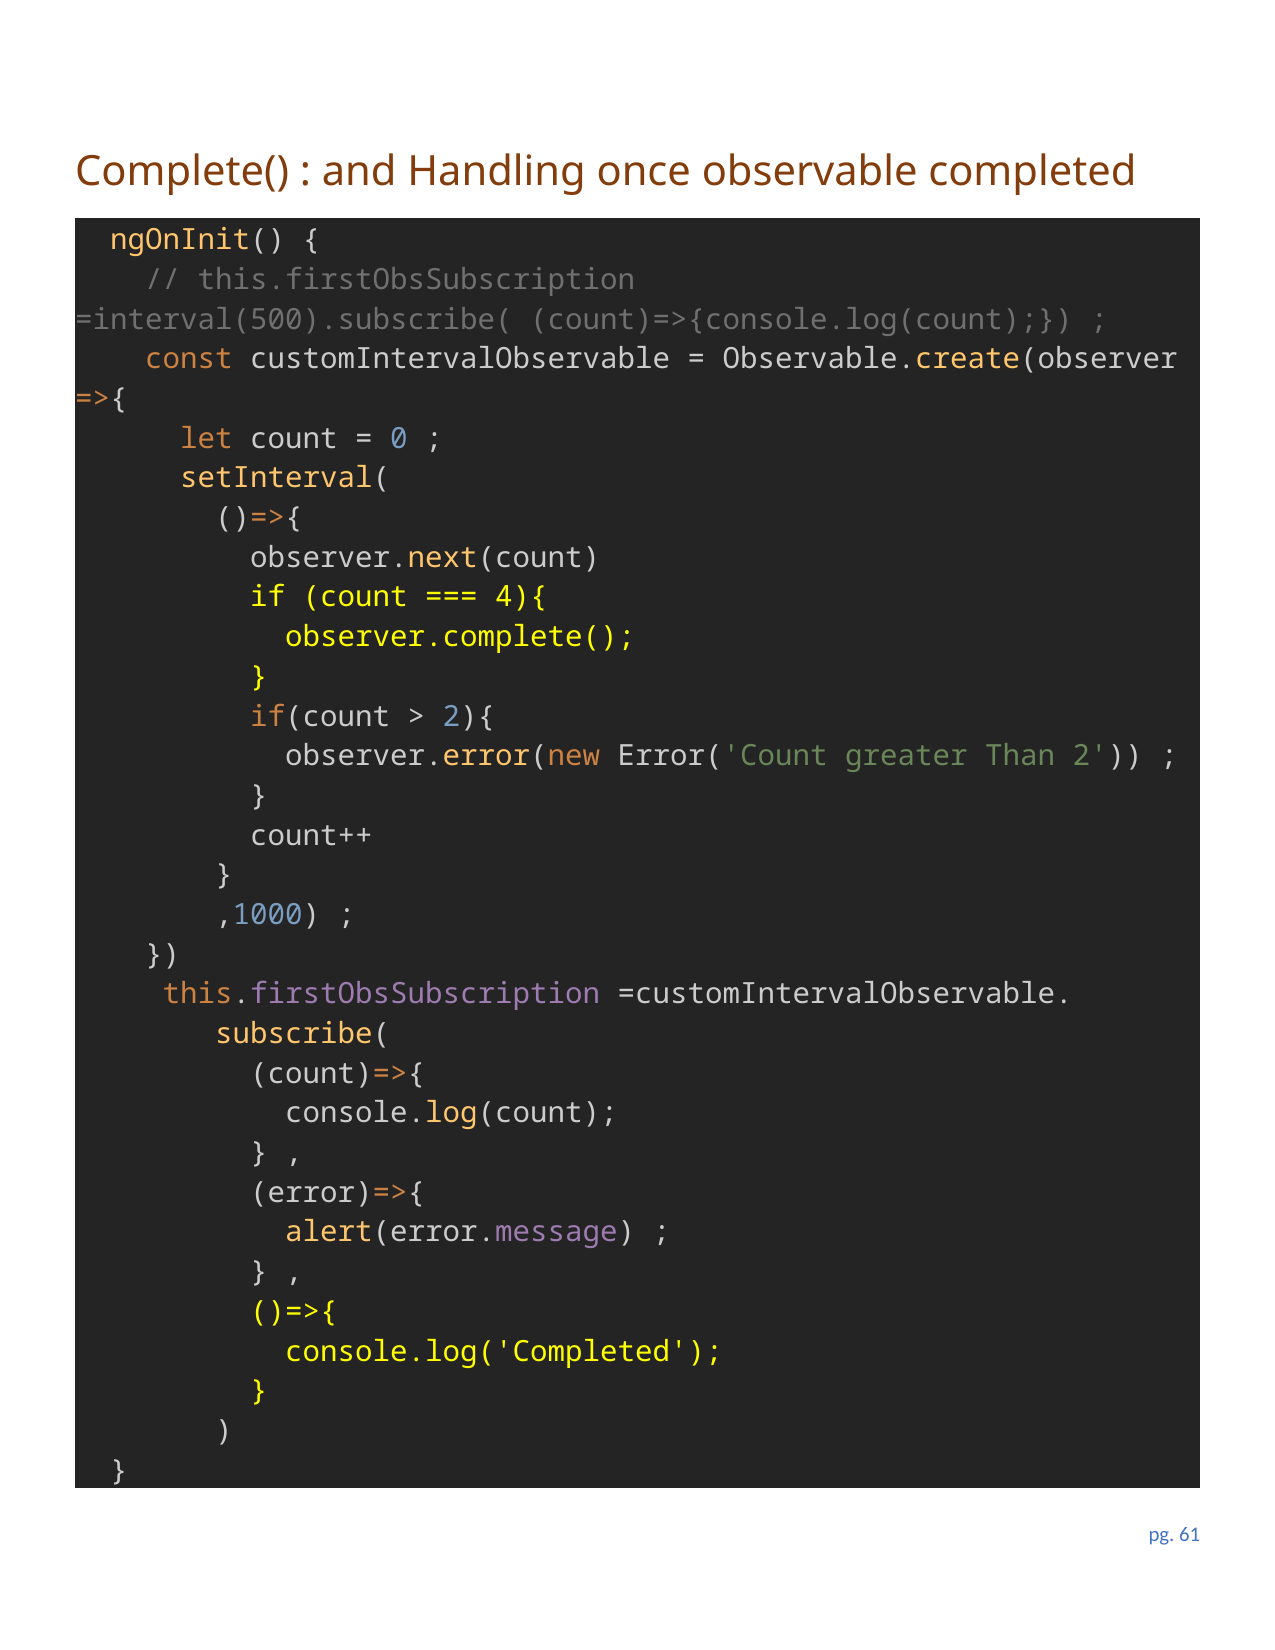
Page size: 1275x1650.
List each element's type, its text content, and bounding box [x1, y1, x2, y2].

text ngOnInit() { [75, 218, 1200, 258]
text this.firstObsSubscription =customIntervalObservable. [75, 973, 1200, 1012]
text observer.next(count) [75, 536, 1200, 576]
text }) [75, 933, 1200, 973]
text } [75, 1369, 1200, 1409]
text setInterval( [75, 457, 1200, 496]
text Complete() : and Handling once observable completed [75, 141, 1200, 197]
text console.log('Completed'); [75, 1330, 1200, 1369]
text count++ [75, 814, 1200, 853]
text alert(error.message) ; [75, 1211, 1200, 1250]
text ) [75, 1409, 1200, 1449]
text (error)=>{ [75, 1171, 1200, 1211]
text } [75, 1449, 1200, 1488]
text (count)=>{ [75, 1052, 1200, 1092]
text } [75, 853, 1200, 893]
text if(count > 2){ [75, 695, 1200, 734]
text let count = 0 ; [75, 417, 1200, 457]
text subscribe( [75, 1012, 1200, 1052]
text } [75, 774, 1200, 814]
text console.log(count); [75, 1092, 1200, 1131]
text } , [75, 1250, 1200, 1290]
text observer.complete(); [75, 615, 1200, 655]
text if (count === 4){ [75, 576, 1200, 615]
text } [75, 655, 1200, 695]
text ()=>{ [75, 1290, 1200, 1330]
text ,1000) ; [75, 893, 1200, 933]
text } , [75, 1131, 1200, 1171]
text observer.error(new Error('Count greater Than 2')) ; [75, 734, 1200, 774]
text ()=>{ [75, 496, 1200, 536]
text // this.firstObsSubscription =interval(500).subscribe( (count)=>{console.log(count);}) ; [75, 258, 1200, 338]
text const customIntervalObservable = Observable.create(observer =>{ [75, 338, 1200, 417]
